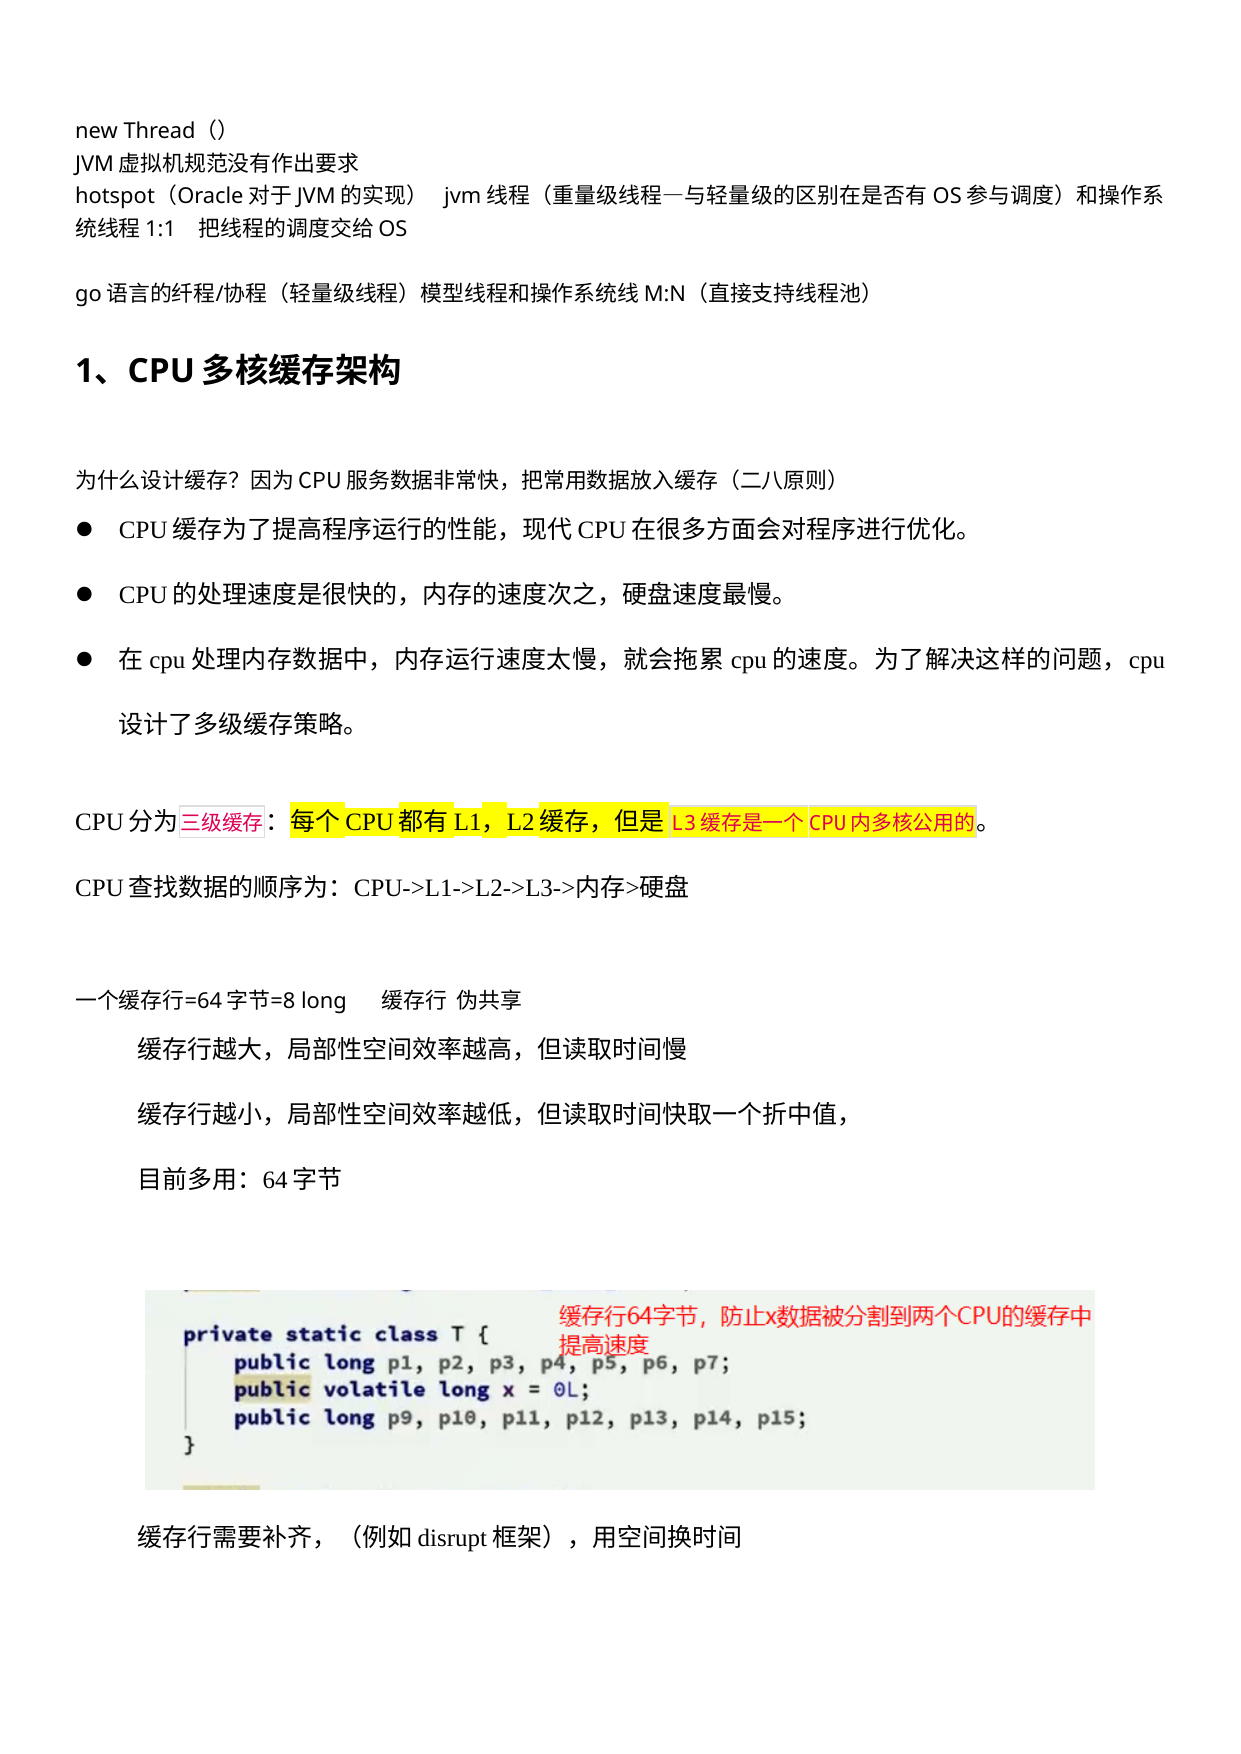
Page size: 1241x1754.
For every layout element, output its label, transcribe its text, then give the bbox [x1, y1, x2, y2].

text CPU分为三级缓存：每个CPU都有L1，L2缓存，但是L3缓存是一个CPU内多核公用的。 [75, 788, 1165, 853]
picture [145, 1290, 1096, 1490]
list CPU缓存为了提高程序运行的性能，现代CPU在很多方面会对程序进行优化。 [75, 495, 1165, 560]
text hotspot（Oracle对于JVM的实现） jvm线程（重量级线程—与轻量级的区别在是否有OS参与调度）和操作系统线程1:1 把线程的调度交给OS [75, 178, 1165, 243]
list CPU的处理速度是很快的，内存的速度次之，硬盘速度最慢。 [75, 560, 1165, 625]
text 缓存行越小，局部性空间效率越低，但读取时间快取一个折中值， [75, 1080, 1165, 1145]
list 在cpu处理内存数据中，内存运行速度太慢，就会拖累cpu的速度。为了解决这样的问题，cpu设计了多级缓存策略。 [75, 625, 1165, 755]
text 目前多用：64字节 [75, 1145, 1165, 1210]
text JVM虚拟机规范没有作出要求 [75, 146, 1165, 178]
text 为什么设计缓存？因为CPU服务数据非常快，把常用数据放入缓存（二八原则） [75, 463, 1165, 495]
text go语言的纤程/协程（轻量级线程）模型线程和操作系统线M:N（直接支持线程池） [75, 276, 1165, 308]
text CPU查找数据的顺序为：CPU->L1->L2->L3->内存>硬盘 [75, 853, 1165, 918]
subtitle 1、CPU多核缓存架构 [75, 335, 1165, 400]
text 缓存行越大，局部性空间效率越高，但读取时间慢 [75, 1015, 1165, 1080]
text new Thread（） [75, 113, 1165, 146]
text 一个缓存行=64字节=8 long 缓存行 伪共享 [75, 983, 1165, 1015]
